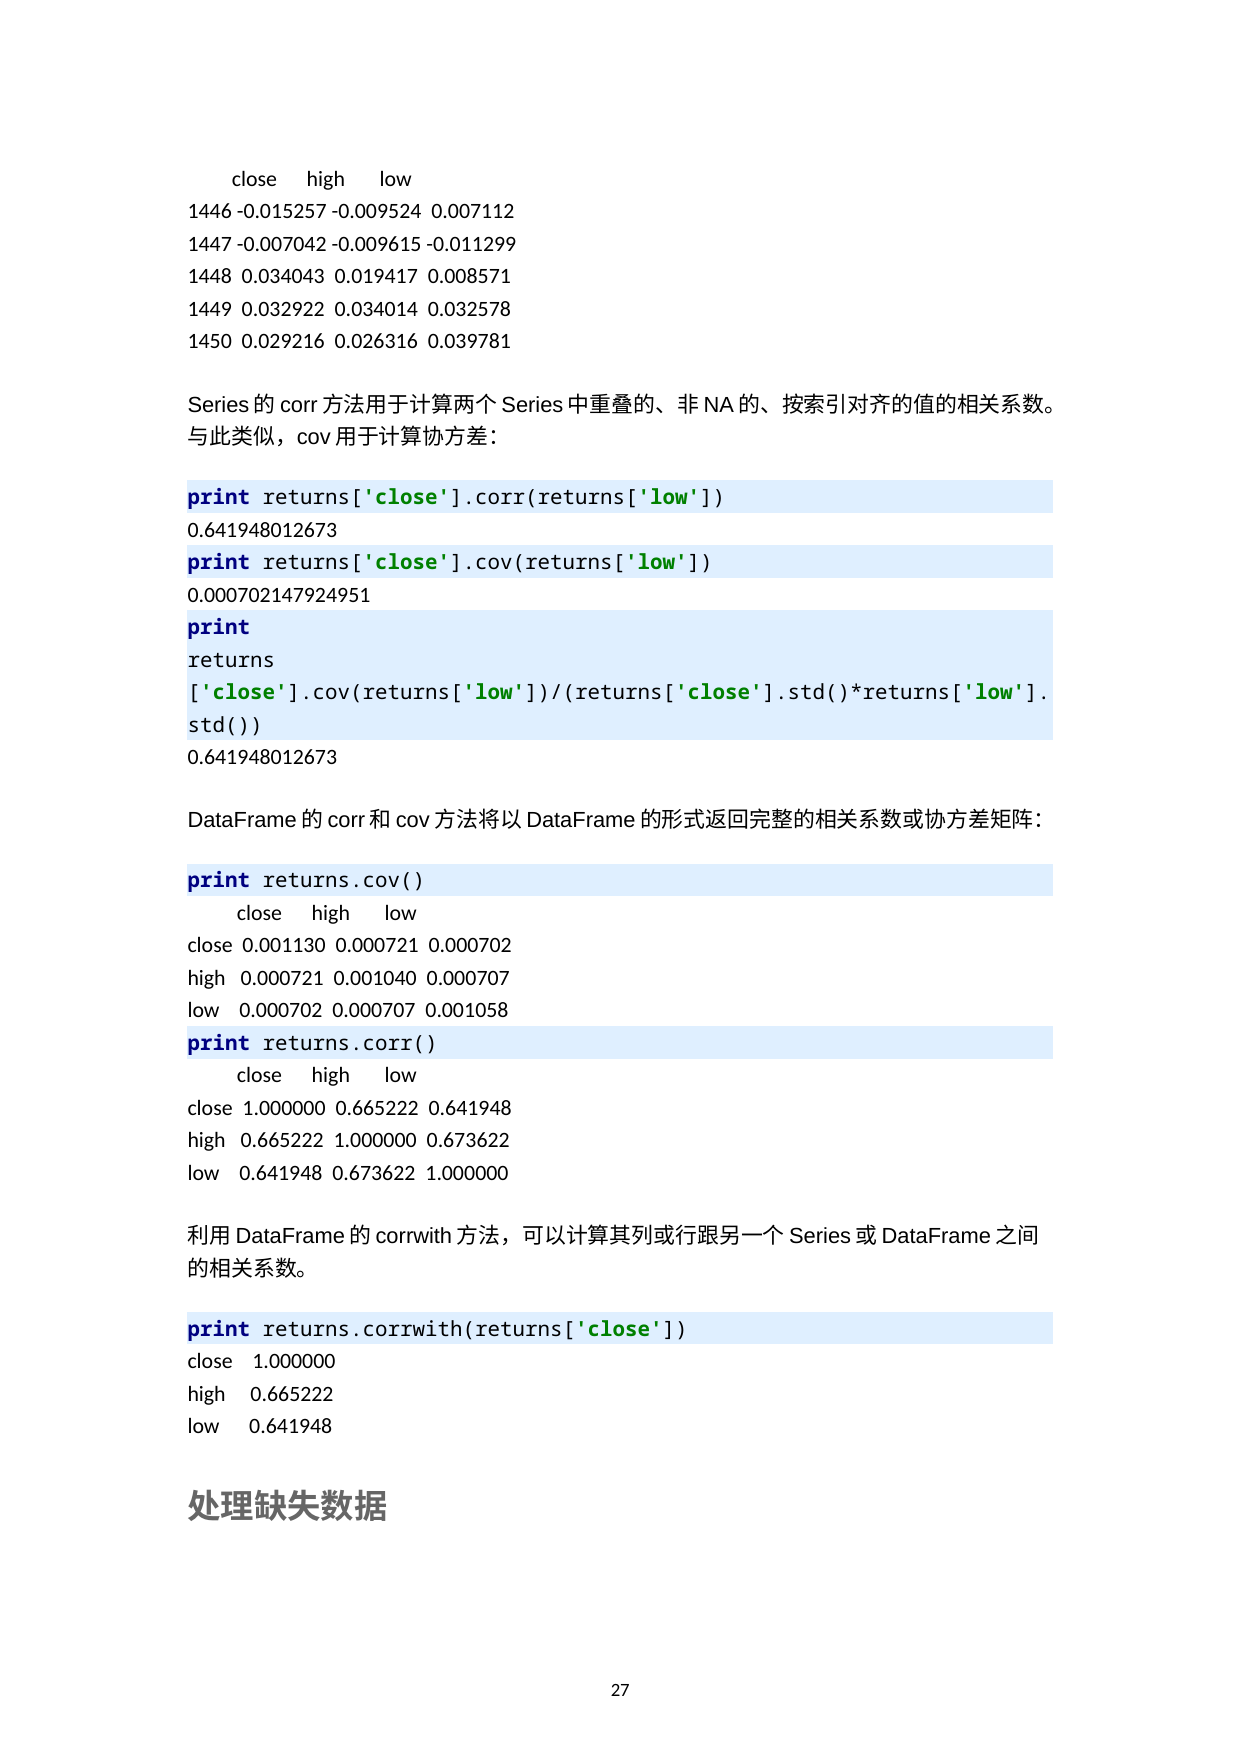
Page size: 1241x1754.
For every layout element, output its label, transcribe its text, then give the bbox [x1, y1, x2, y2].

text 0.641948012673 [187, 513, 1053, 545]
text high 0.665222 [187, 1377, 1053, 1409]
text 1448 0.034043 0.019417 0.008571 [187, 259, 1053, 292]
text low 0.641948 0.673622 1.000000 [187, 1156, 1053, 1189]
text Series的corr方法用于计算两个Series中重叠的、非NA的、按索引对齐的值的相关系数。与此类似，cov用于计算协方差： [187, 386, 1053, 451]
text close high low [187, 1059, 1053, 1091]
text high 0.000721 0.001040 0.000707 [187, 961, 1053, 994]
text print returns['close'].corr(returns['low']) [187, 480, 1053, 513]
text close 1.000000 0.665222 0.641948 [187, 1091, 1053, 1124]
text print returns.cov() [187, 864, 1053, 896]
text close high low [187, 162, 1053, 194]
text 1446 -0.015257 -0.009524 0.007112 [187, 194, 1053, 227]
text 0.000702147924951 [187, 578, 1053, 610]
text 0.641948012673 [187, 740, 1053, 773]
text close 1.000000 [187, 1344, 1053, 1377]
text close 0.001130 0.000721 0.000702 [187, 929, 1053, 961]
text close high low [187, 896, 1053, 929]
text low 0.641948 [187, 1409, 1053, 1442]
text 1450 0.029216 0.026316 0.039781 [187, 324, 1053, 357]
text 1447 -0.007042 -0.009615 -0.011299 [187, 227, 1053, 259]
text 利用DataFrame的corrwith方法，可以计算其列或行跟另一个Series或DataFrame之间的相关系数。 [187, 1218, 1053, 1283]
text print returns.corrwith(returns['close']) [187, 1312, 1053, 1344]
text DataFrame的corr和cov方法将以DataFrame的形式返回完整的相关系数或协方差矩阵： [187, 802, 1053, 834]
text print returns['close'].cov(returns['low']) [187, 545, 1053, 578]
text print returns['close'].cov(returns['low'])/(returns['close'].std()*returns['low'].std()) [187, 610, 1053, 740]
text high 0.665222 1.000000 0.673622 [187, 1124, 1053, 1156]
text 处理缺失数据 [187, 1471, 1053, 1536]
text print returns.corr() [187, 1026, 1053, 1059]
text low 0.000702 0.000707 0.001058 [187, 994, 1053, 1026]
text 1449 0.032922 0.034014 0.032578 [187, 292, 1053, 324]
